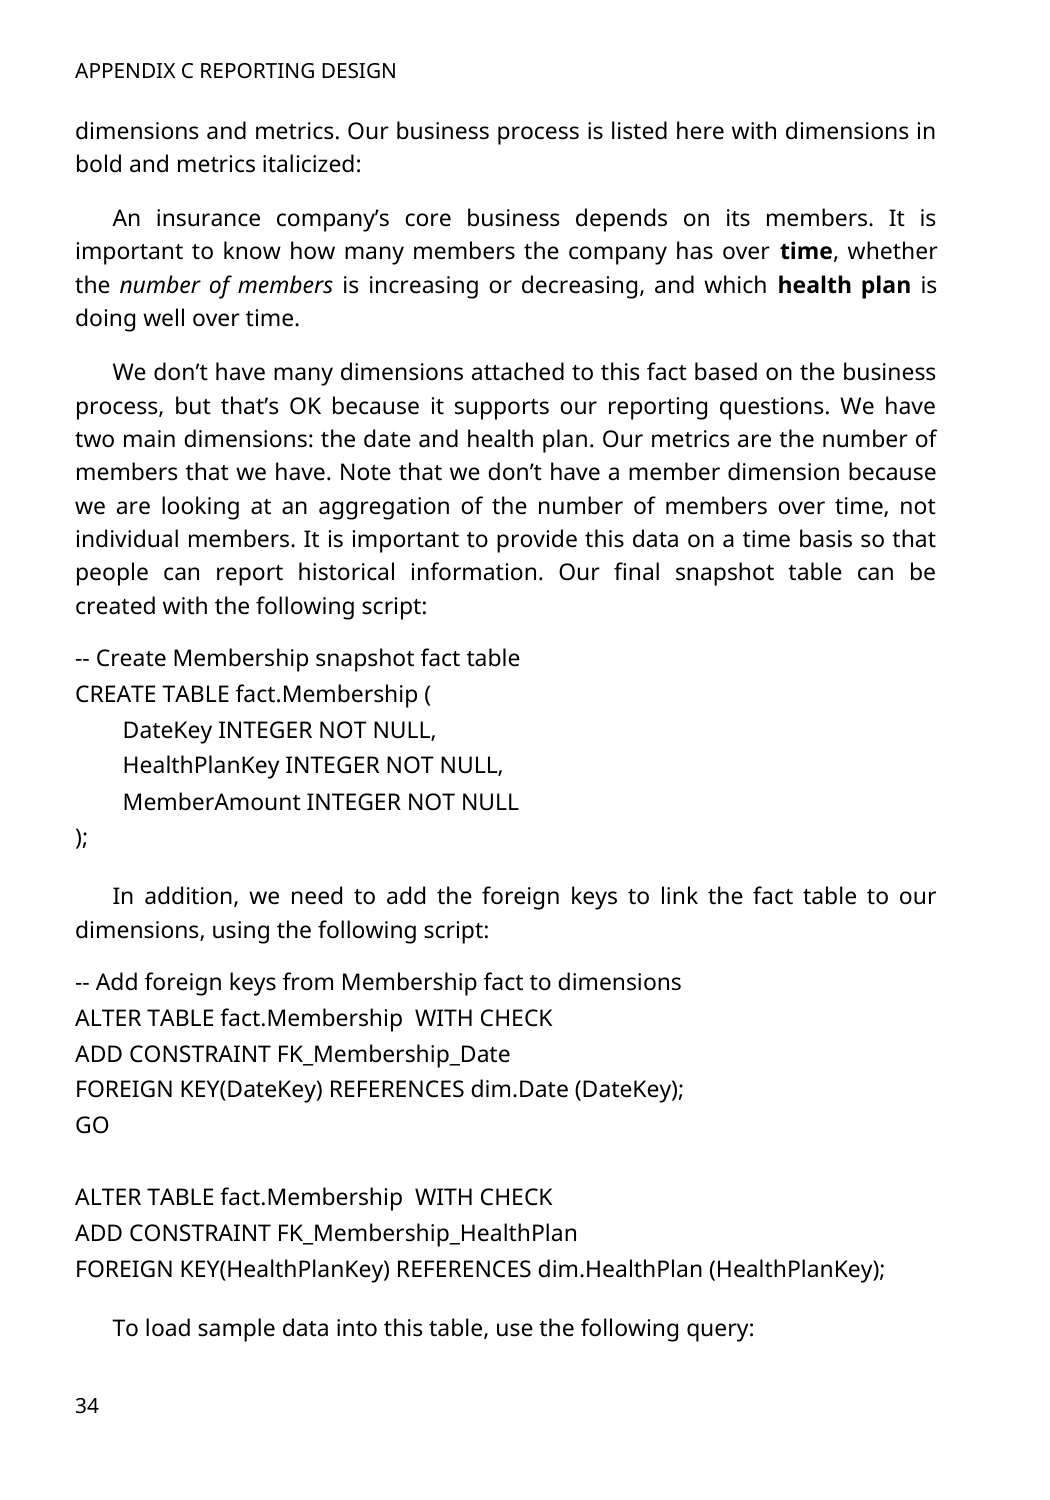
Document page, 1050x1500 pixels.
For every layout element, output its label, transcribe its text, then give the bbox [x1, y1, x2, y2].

text DateKey INTEGER NOT NULL, [75, 713, 937, 745]
text In addition, we need to add the foreign keys to link the fact table to our dimensions, using the following script: [75, 878, 937, 945]
text FOREIGN KEY(HealthPlanKey) REFERENCES dim.HealthPlan (HealthPlanKey); [75, 1253, 937, 1284]
text HealthPlanKey INTEGER NOT NULL, [75, 749, 937, 781]
text CREATE TABLE fact.Membership ( [75, 678, 937, 709]
text ALTER TABLE fact.Membership WITH CHECK [75, 1002, 937, 1033]
text FOREIGN KEY(DateKey) REFERENCES dim.Date (DateKey); [75, 1073, 937, 1105]
text GO [75, 1109, 937, 1141]
text ADD CONSTRAINT FK_Membership_HealthPlan [75, 1217, 937, 1248]
text ); [75, 821, 937, 853]
text ADD CONSTRAINT FK_Membership_Date [75, 1037, 937, 1069]
text To load sample data into this table, use the following query: [75, 1310, 937, 1343]
text -- Add foreign keys from Membership fact to dimensions [75, 966, 937, 997]
text ALTER TABLE fact.Membership WITH CHECK [75, 1181, 937, 1212]
text MemberAmount INTEGER NOT NULL [75, 785, 937, 817]
text We don’t have many dimensions attached to this fact based on the business process, but that’s OK because it supports our reporting questions. We have two main dimensions: the date and health plan. Our metrics are the number of members that we have. Note that we don’t have a member dimension because we are looking at an aggregation of the number of members over time, not individual members. It is important to provide this data on a time basis so that people can report historical information. Our final snapshot table can be created with the following script: [75, 354, 937, 621]
text -- Create Membership snapshot fact table [75, 642, 937, 673]
text An insurance company’s core business depends on its members. It is important to know how many members the company has over time, whether the number of members is increasing or decreasing, and which health plan is doing well over time. [75, 200, 937, 333]
